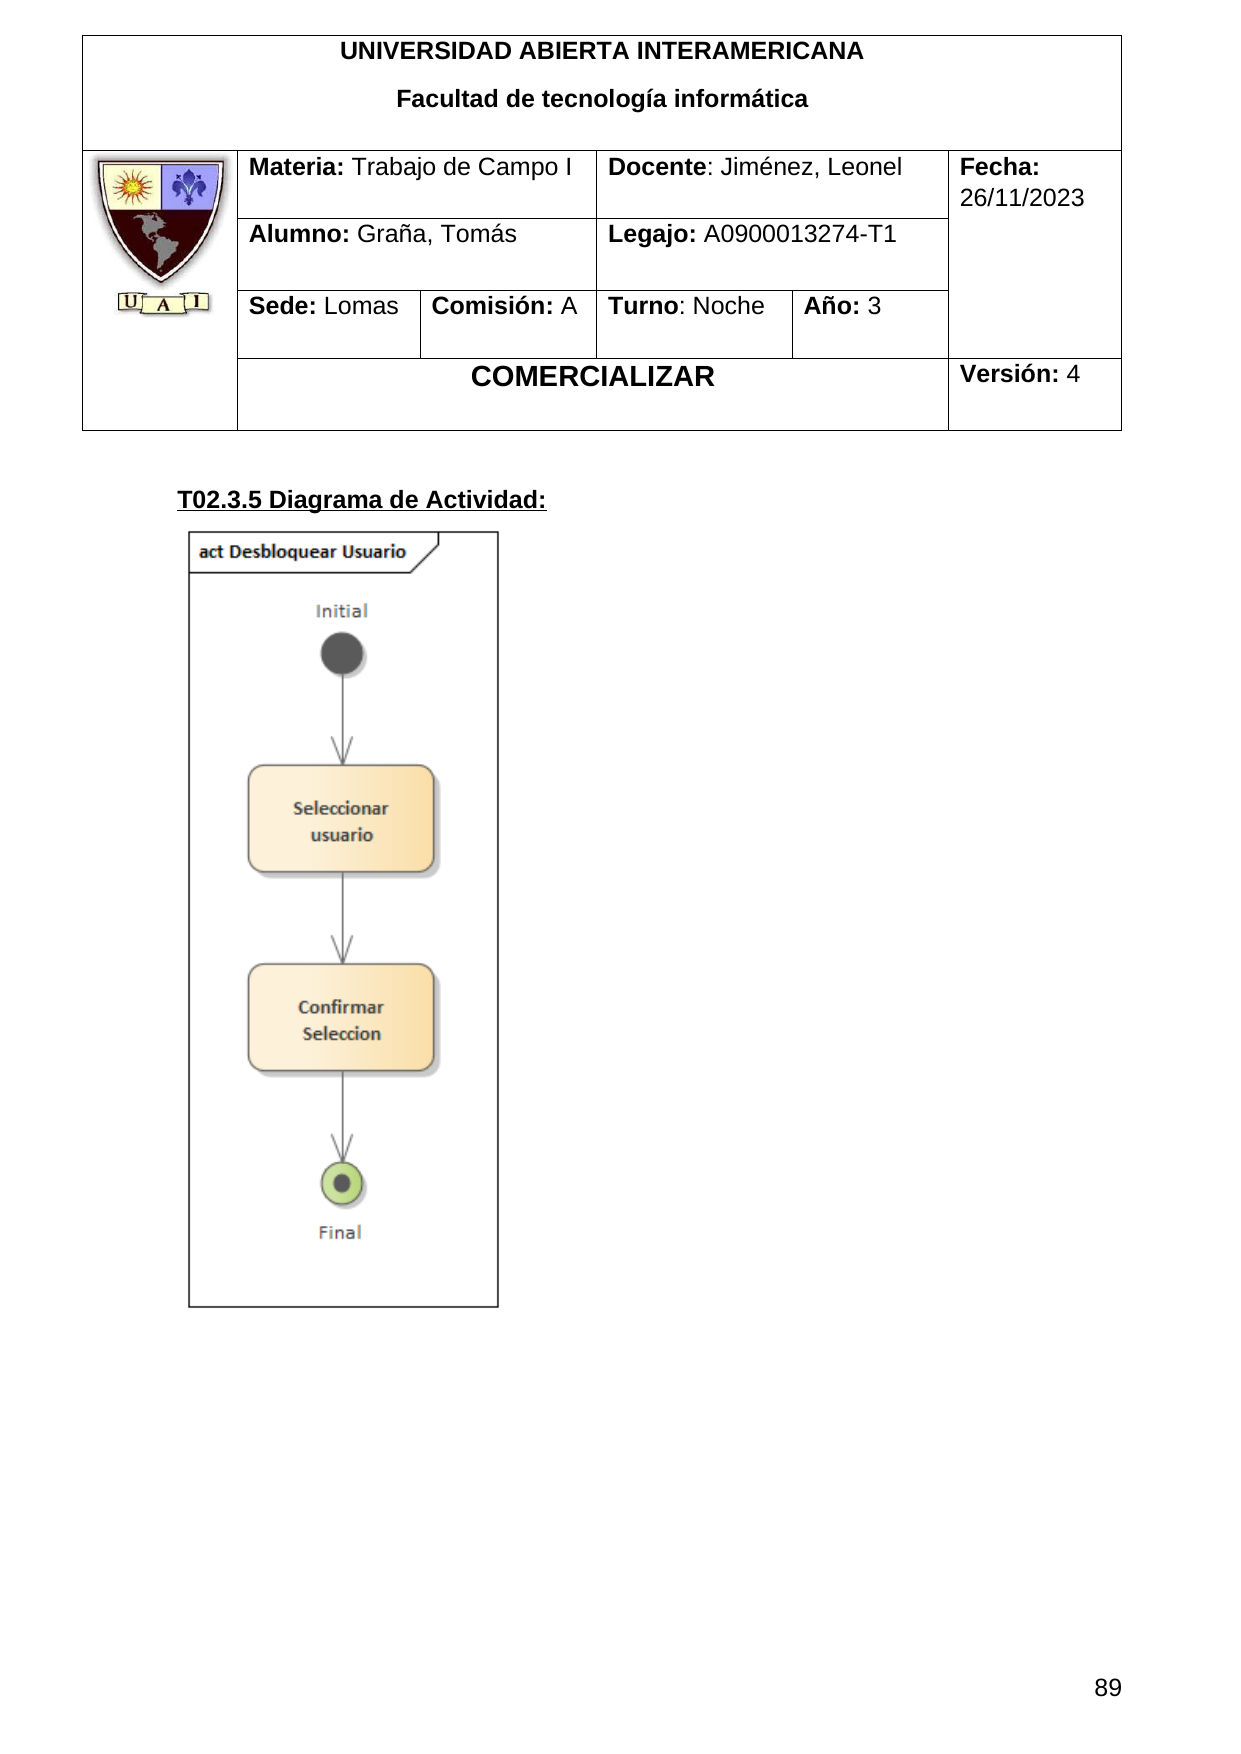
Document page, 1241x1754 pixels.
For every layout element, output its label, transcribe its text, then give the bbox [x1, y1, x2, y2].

picture [87, 151, 234, 320]
picture [177, 520, 510, 1319]
subtitle T02.3.5 Diagrama de Actividad: [177, 485, 1122, 513]
